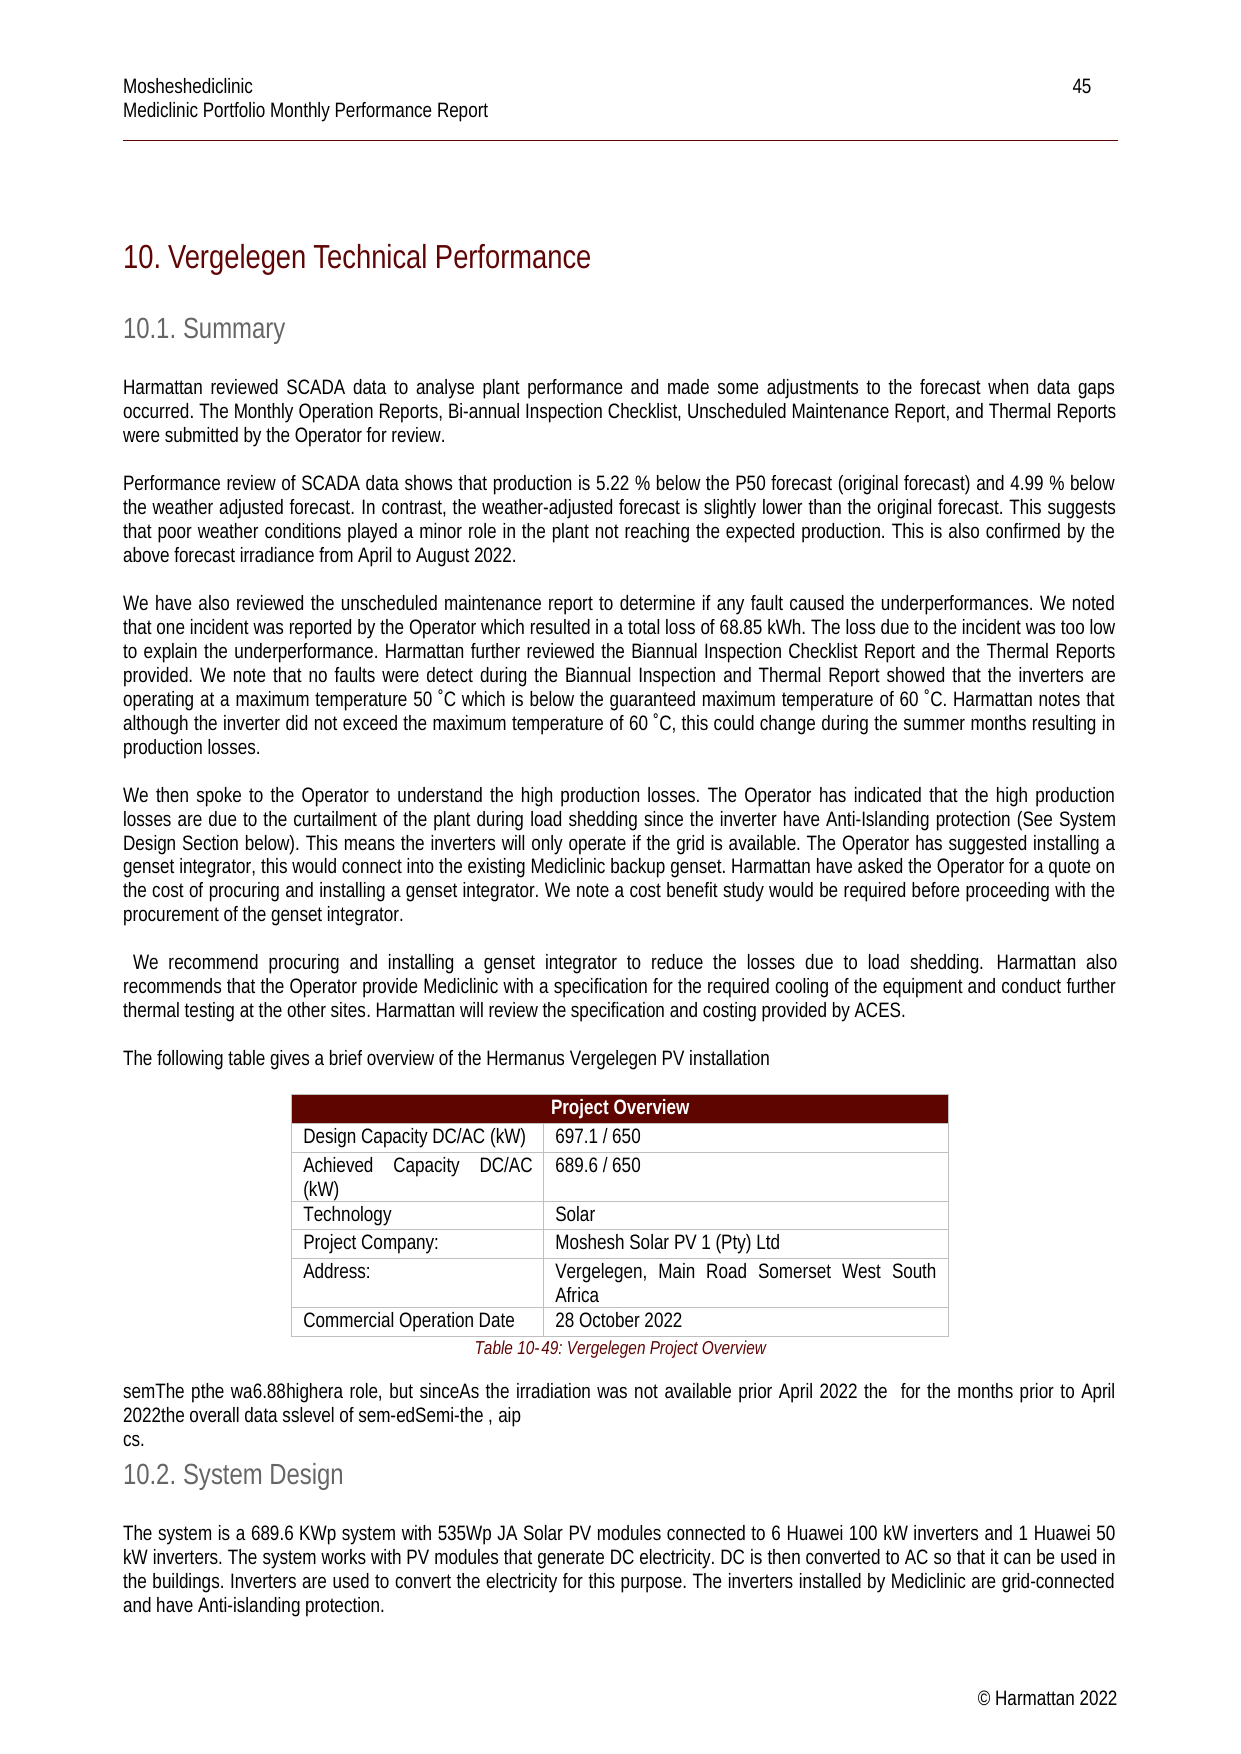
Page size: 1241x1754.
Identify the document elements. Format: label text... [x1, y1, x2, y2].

table_cell Project Company: [292, 1230, 543, 1258]
table_cell Technology [292, 1202, 543, 1229]
table_cell Moshesh Solar PV 1 (Pty) Ltd [544, 1230, 948, 1258]
table_cell Vergelegen, Main Road Somerset West South Africa [544, 1259, 948, 1307]
text The following table gives a brief overview of the PV installation [123, 1046, 1117, 1070]
table_cell Solar [544, 1202, 948, 1229]
table_cell Address: [292, 1259, 543, 1307]
table_header Project Overview [292, 1095, 948, 1123]
subtitle Vergelegen Technical Performance [123, 237, 1117, 275]
table_cell 697.1 / 650 [544, 1124, 948, 1152]
table_cell 689.6 / 650 [544, 1153, 948, 1201]
table_cell Design Capacity DC/AC (kW) [292, 1124, 543, 1152]
table_cell Achieved Capacity DC/AC (kW) [292, 1153, 543, 1201]
table_cell Commercial Operation Date [292, 1308, 543, 1336]
table_cell 28 October 2022 [544, 1308, 948, 1336]
